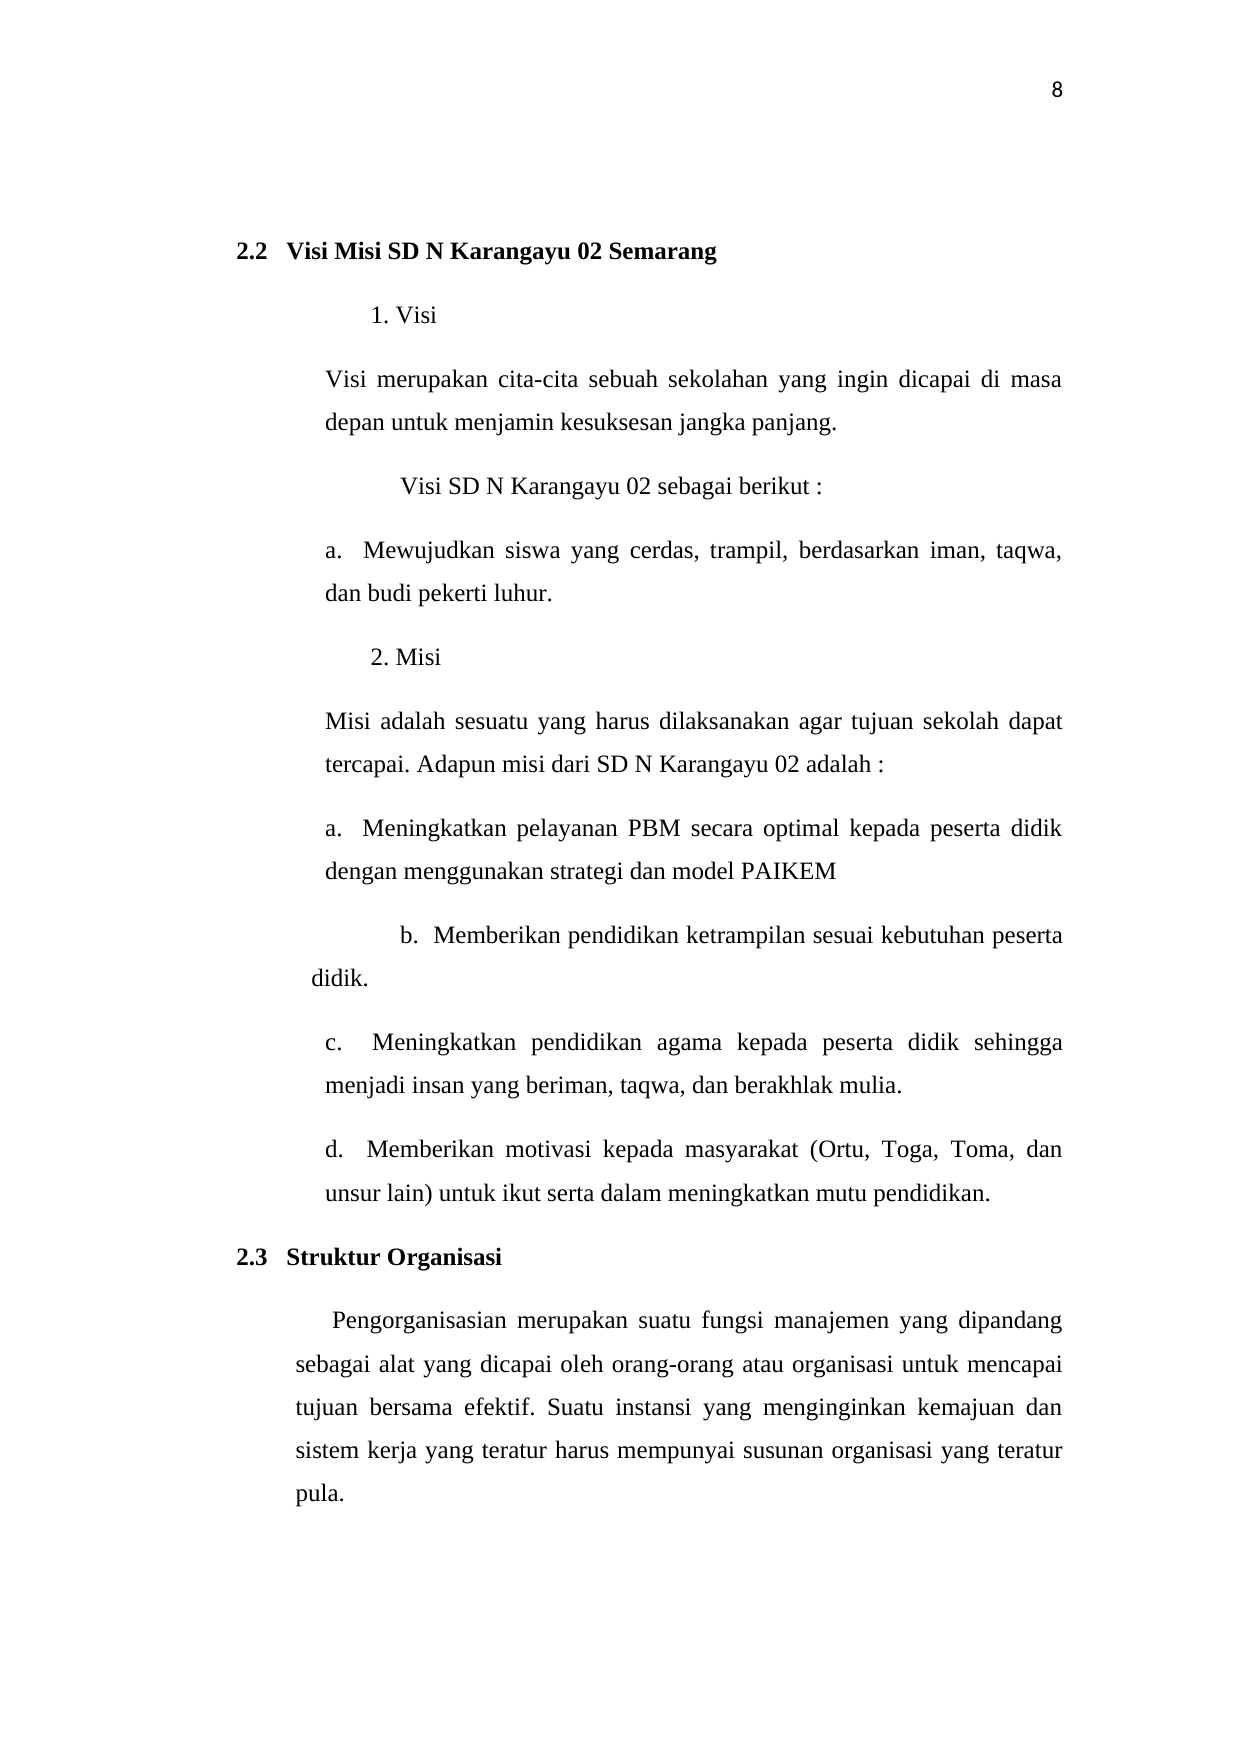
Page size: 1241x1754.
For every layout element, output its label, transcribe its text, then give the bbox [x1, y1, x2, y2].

text b. Memberikan pendidikan ketrampilan sesuai kebutuhan peserta didik. [311, 920, 1063, 992]
text Misi adalah sesuatu yang harus dilaksanakan agar tujuan sekolah dapat tercapai. Adapun misi dari SD N Karangayu 02 adalah : [325, 706, 1063, 778]
text 2.2 Visi Misi SD N Karangayu 02 Semarang [236, 236, 1063, 265]
text Pengorganisasian merupakan suatu fungsi manajemen yang dipandang sebagai alat yang dicapai oleh orang-orang atau organisasi untuk mencapai tujuan bersama efektif. Suatu instansi yang menginginkan kemajuan dan sistem kerja yang teratur harus mempunyai susunan organisasi yang teratur pula. [236, 1306, 1063, 1507]
text 2. Misi [311, 642, 1063, 671]
text a. Mewujudkan siswa yang cerdas, trampil, berdasarkan iman, taqwa, dan budi pekerti luhur. [325, 535, 1063, 607]
text Visi SD N Karangayu 02 sebagai berikut : [311, 471, 1063, 500]
text Visi merupakan cita-cita sebuah sekolahan yang ingin dicapai di masa depan untuk menjamin kesuksesan jangka panjang. [325, 364, 1063, 436]
text c. Meningkatkan pendidikan agama kepada peserta didik sehingga menjadi insan yang beriman, taqwa, dan berakhlak mulia. [325, 1027, 1063, 1099]
text d. Memberikan motivasi kepada masyarakat (Ortu, Toga, Toma, dan unsur lain) untuk ikut serta dalam meningkatkan mutu pendidikan. [325, 1134, 1063, 1206]
text a. Meningkatkan pelayanan PBM secara optimal kepada peserta didik dengan menggunakan strategi dan model PAIKEM [325, 813, 1063, 885]
text 2.3 Struktur Organisasi [236, 1242, 1063, 1270]
text 1. Visi [311, 300, 1063, 329]
